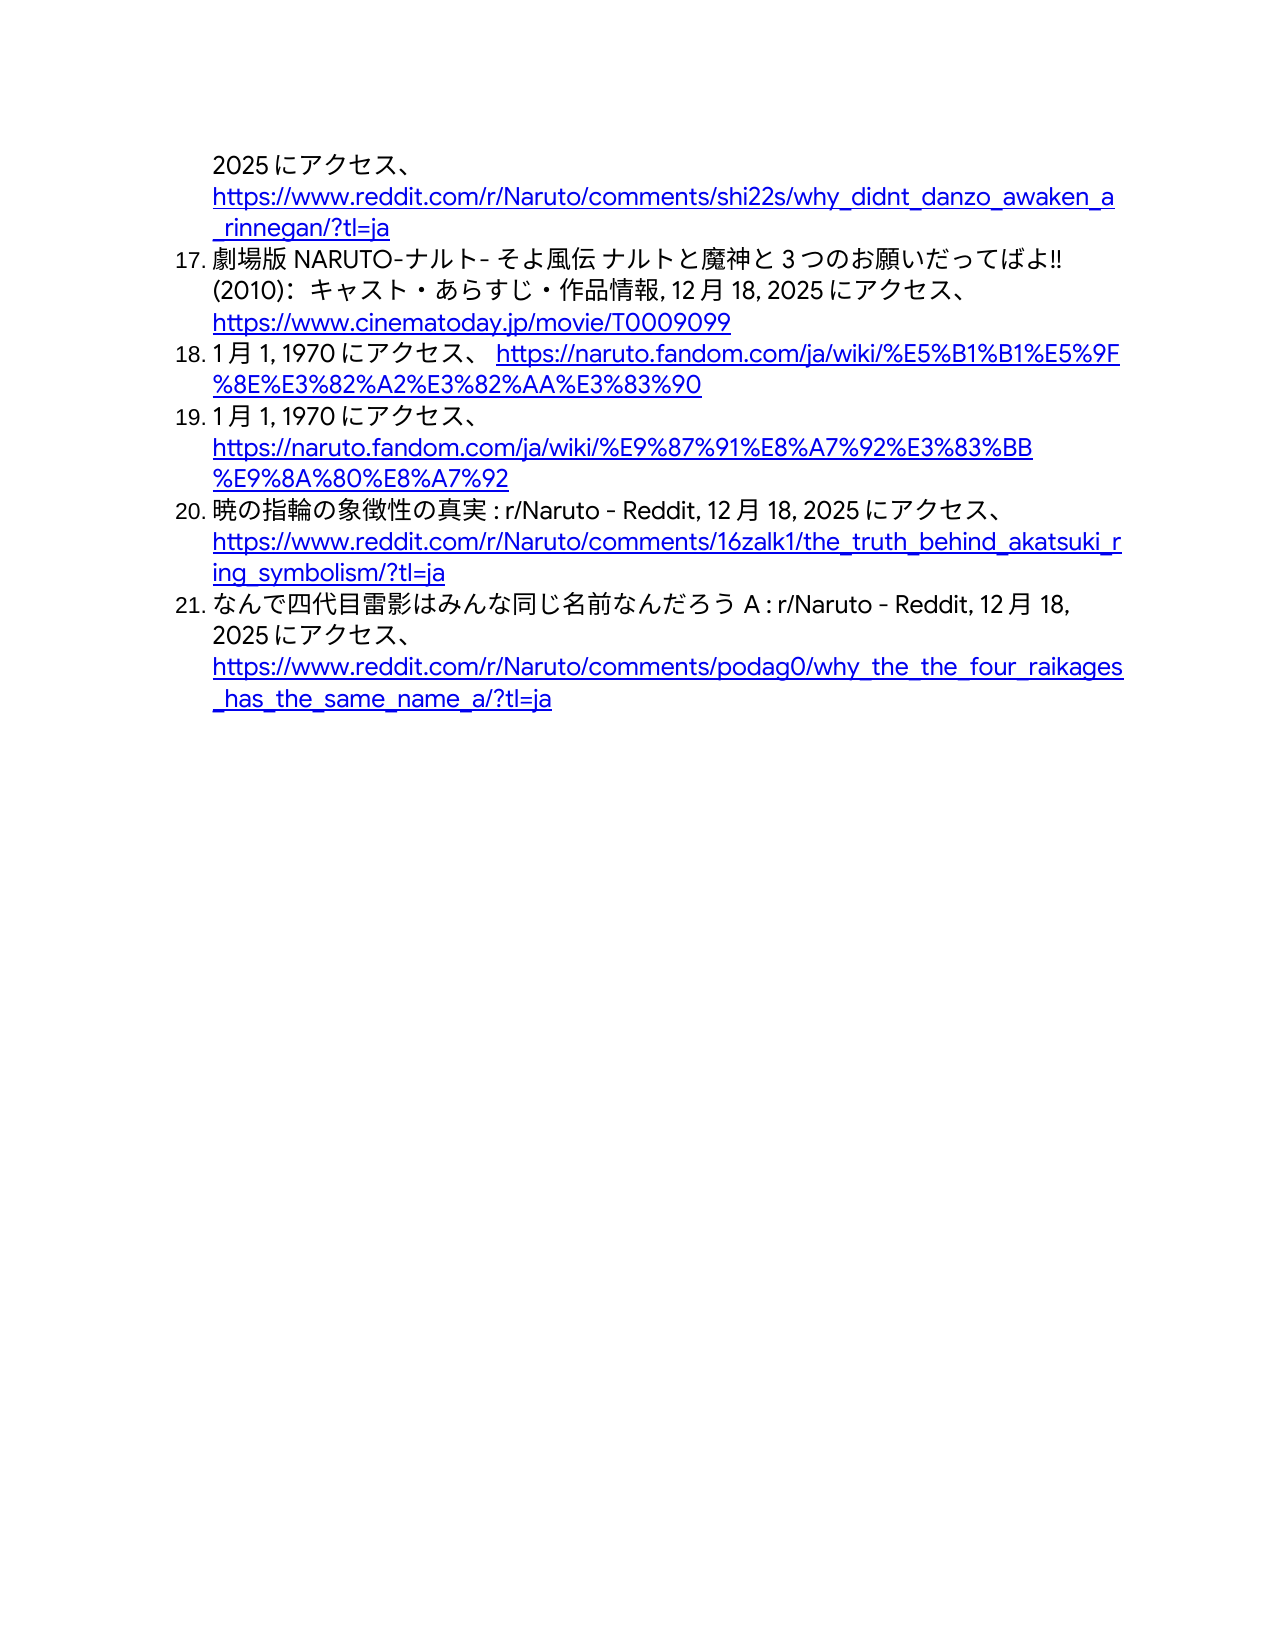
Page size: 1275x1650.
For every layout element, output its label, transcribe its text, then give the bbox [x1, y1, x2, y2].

list なんで四代目雷影はみんな同じ名前なんだろう A : r/Naruto - Reddit, 12月 18, 2025にアクセス、 https://www.reddit.com/r/Naruto/comments/podag0/why_the_the_four_raikages_has_the_same_name_a/?tl=ja [175, 589, 1125, 714]
list 暁の指輪の象徴性の真実 : r/Naruto - Reddit, 12月 18, 2025にアクセス、 https://www.reddit.com/r/Naruto/comments/16zalk1/the_truth_behind_akatsuki_ring_symbolism/?tl=ja [175, 495, 1125, 589]
list 1月 1, 1970にアクセス、 https://naruto.fandom.com/ja/wiki/%E5%B1%B1%E5%9F%8E%E3%82%A2%E3%82%AA%E3%83%90 [175, 338, 1125, 401]
list 1月 1, 1970にアクセス、 https://naruto.fandom.com/ja/wiki/%E9%87%91%E8%A7%92%E3%83%BB%E9%8A%80%E8%A7%92 [175, 401, 1125, 495]
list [175, 150, 1125, 244]
list 劇場版 NARUTO-ナルト- そよ風伝 ナルトと魔神と3つのお願いだってばよ!! (2010)：キャスト・あらすじ・作品情報, 12月 18, 2025にアクセス、 https://www.cinematoday.jp/movie/T0009099 [175, 244, 1125, 338]
